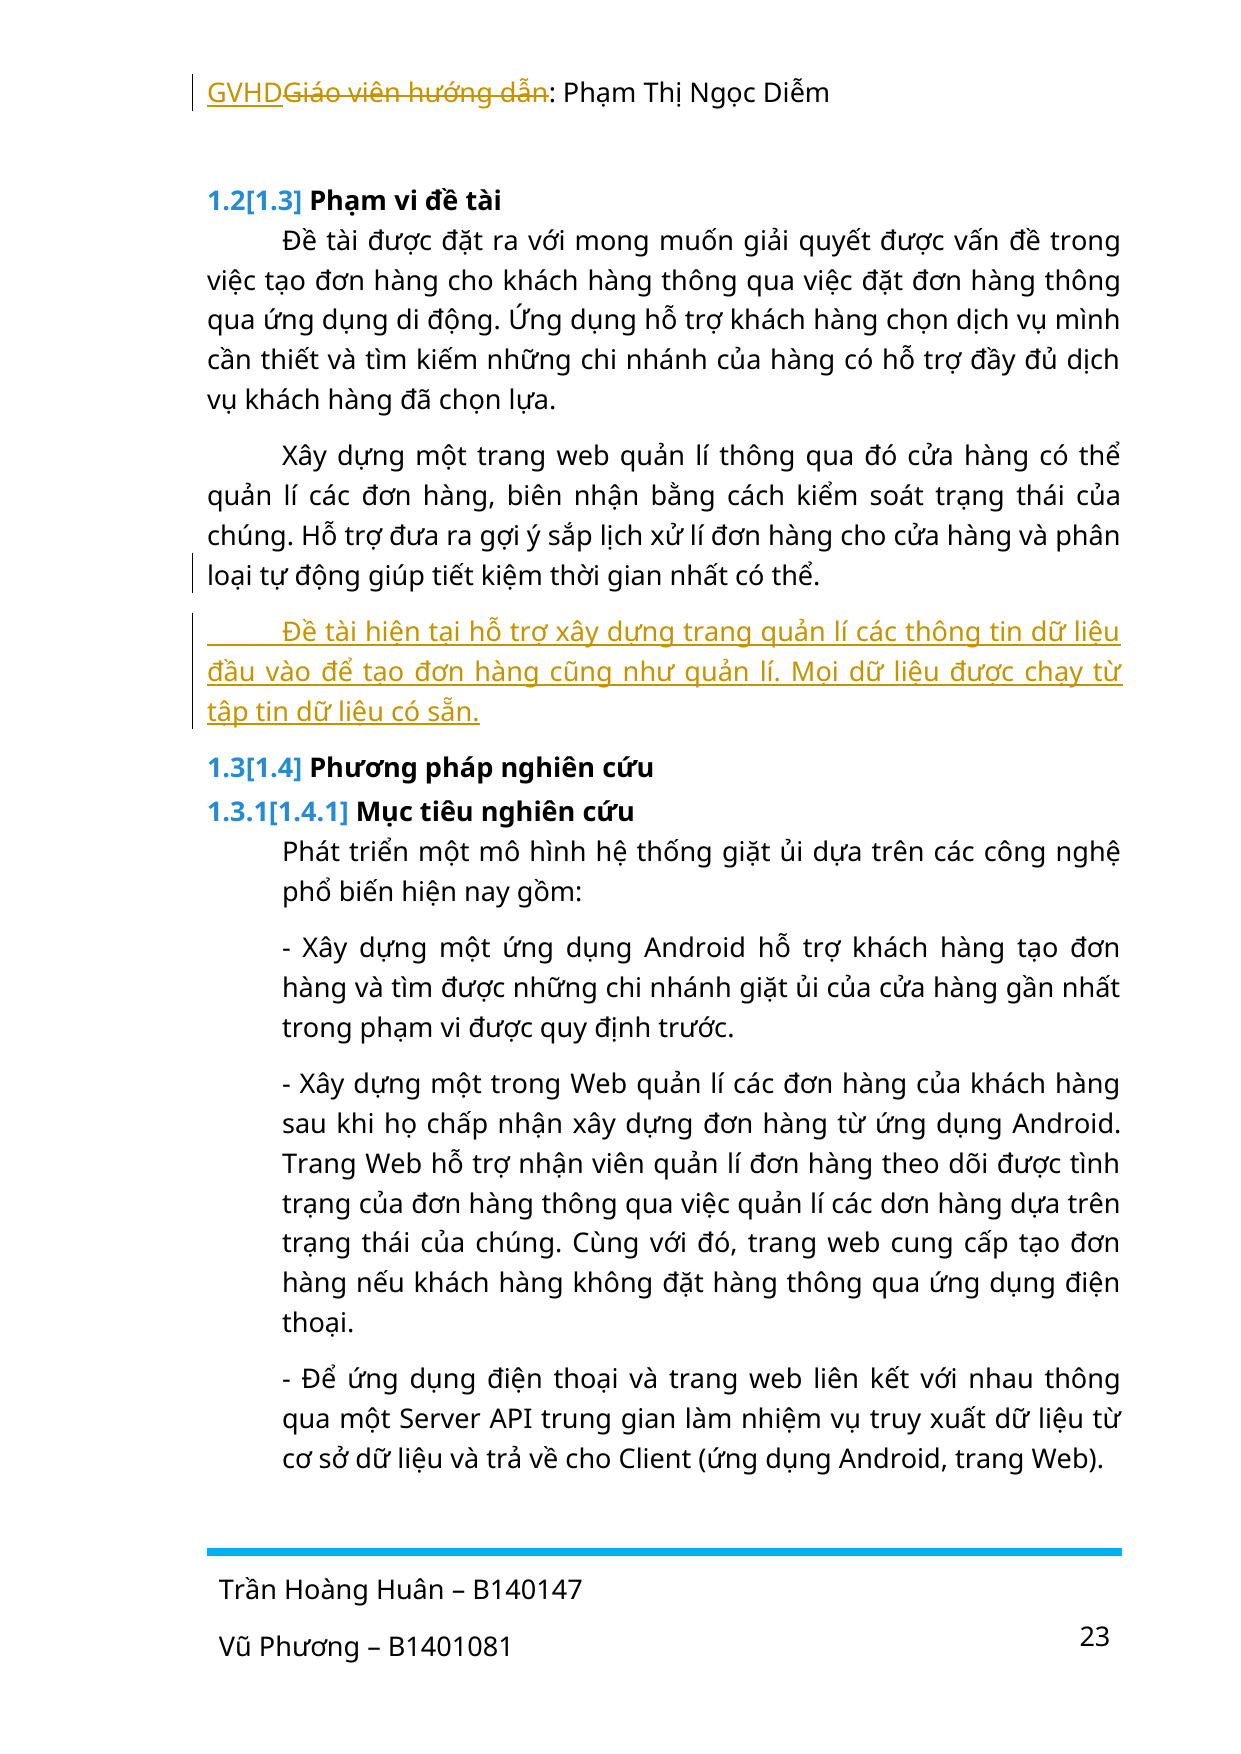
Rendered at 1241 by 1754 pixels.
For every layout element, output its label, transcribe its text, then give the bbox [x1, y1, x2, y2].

text - Xây dựng một trong Web quản lí các đơn hàng của khách hàng sau khi họ chấp nhận xây dựng đơn hàng từ ứng dụng Android. Trang Web hỗ trợ nhận viên quản lí đơn hàng theo dõi được tình trạng của đơn hàng thông qua việc quản lí các dơn hàng dựa trên trạng thái của chúng. Cùng với đó, trang web cung cấp tạo đơn hàng nếu khách hàng không đặt hàng thông qua ứng dụng điện thoại. [282, 1065, 1122, 1340]
text Phát triển một mô hình hệ thống giặt ủi dựa trên các công nghệ phổ biến hiện nay gồm: [282, 832, 1122, 909]
text - Xây dựng một ứng dụng Android hỗ trợ khách hàng tạo đơn hàng và tìm được những chi nhánh giặt ủi của cửa hàng gần nhất trong phạm vi được quy định trước. [282, 929, 1122, 1045]
text Xây dựng một trang web quản lí thông qua đó cửa hàng có thể quản lí các đơn hàng, biên nhận bằng cách kiểm soát trạng thái của chúng. Hỗ trợ đưa ra gợi ý sắp lịch xử lí đơn hàng cho cửa hàng và phân loại tự động giúp tiết kiệm thời gian nhất có thể. [207, 437, 1122, 593]
text Đề tài được đặt ra với mong muốn giải quyết được vấn đề trong việc tạo đơn hàng cho khách hàng thông qua việc đặt đơn hàng thông qua ứng dụng di động. Ứng dụng hỗ trợ khách hàng chọn dịch vụ mình cần thiết và tìm kiếm những chi nhánh của hàng có hỗ trợ đầy đủ dịch vụ khách hàng đã chọn lựa. [207, 221, 1122, 417]
subtitle Phương pháp nghiên cứu [207, 749, 1122, 786]
subtitle Phạm vi đề tài [207, 181, 1122, 218]
subtitle Mục tiêu nghiên cứu [207, 793, 1122, 829]
text - Để ứng dụng điện thoại và trang web liên kết với nhau thông qua một Server API trung gian làm nhiệm vụ truy xuất dữ liệu từ cơ sở dữ liệu và trả về cho Client (ứng dụng Android, trang Web). [282, 1360, 1122, 1476]
